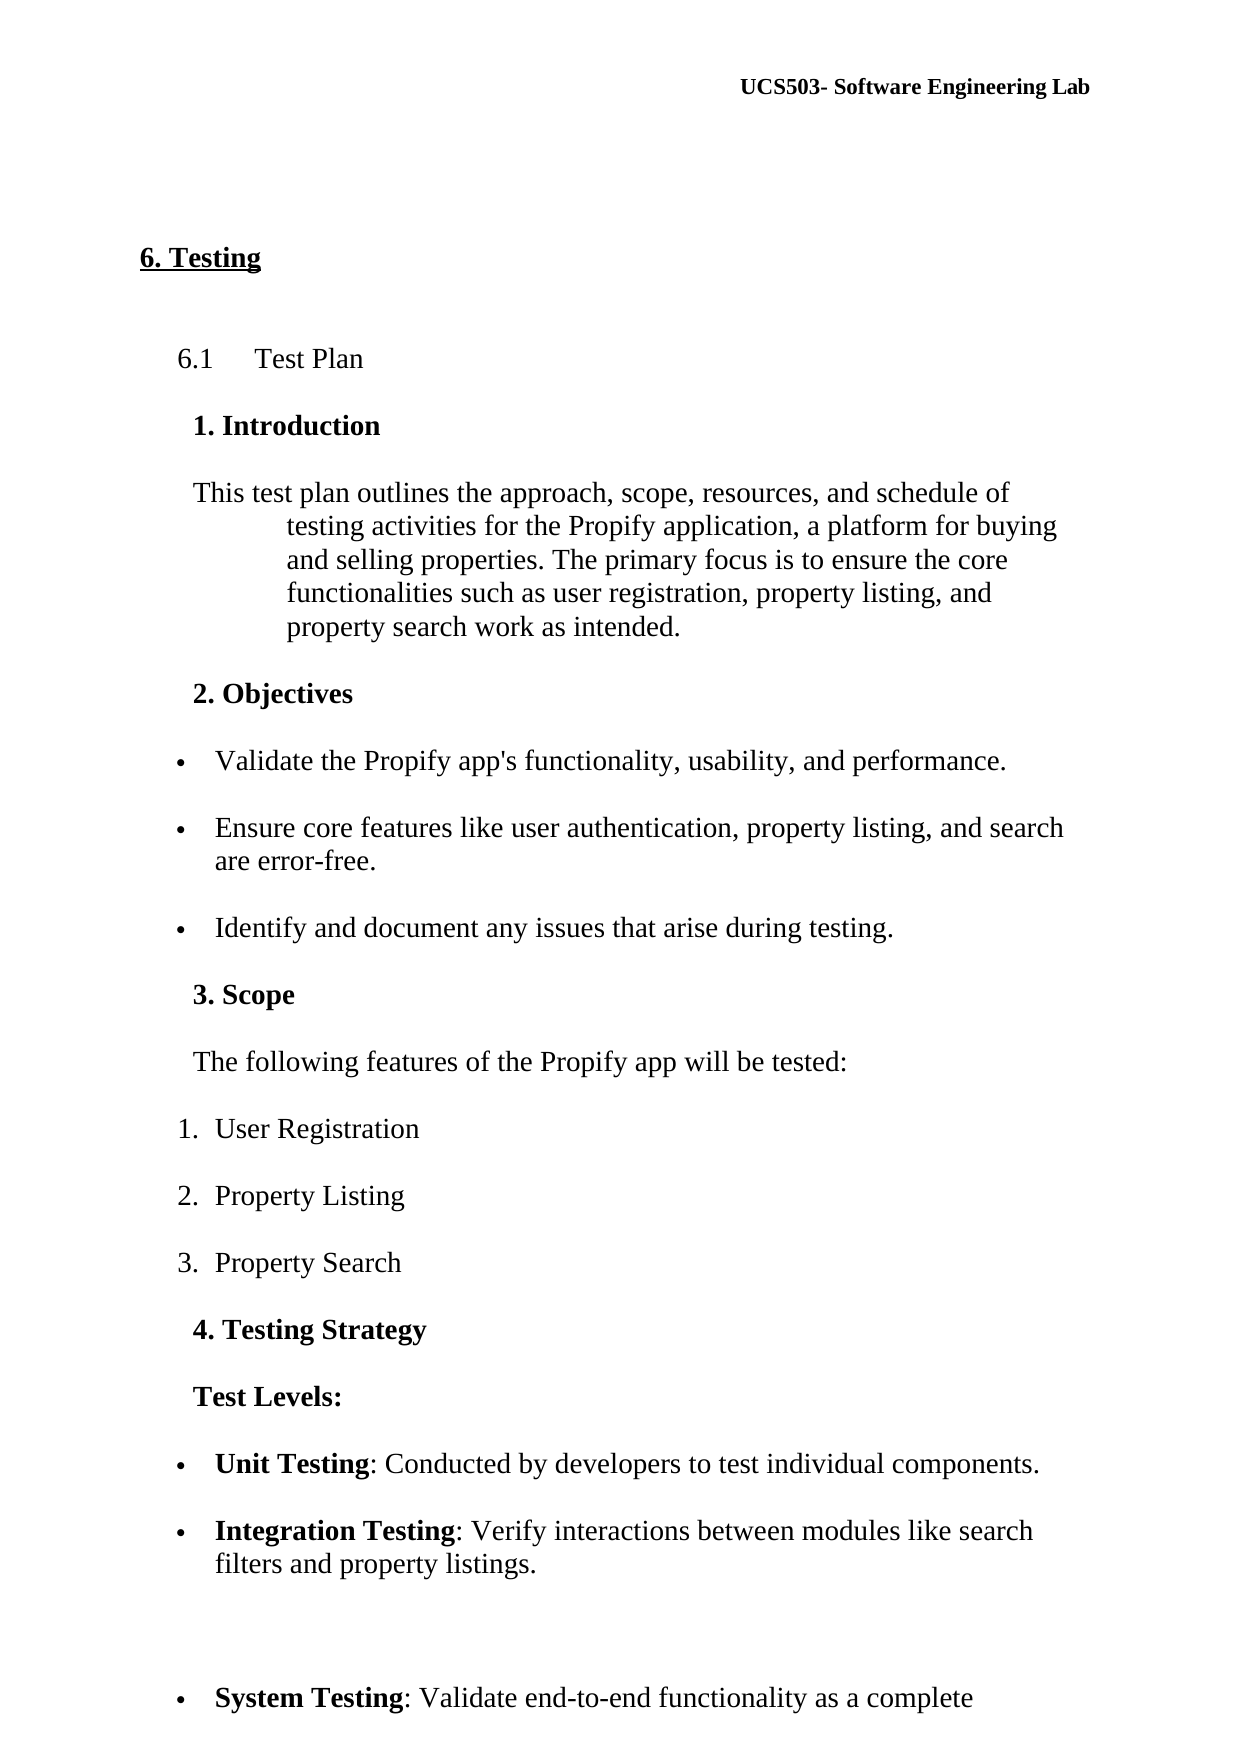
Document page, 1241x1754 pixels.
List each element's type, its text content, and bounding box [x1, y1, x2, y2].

list This test plan outlines the approach, scope, resources, and schedule of testing activities for the Propify application, a platform for buying and selling properties. The primary focus is to ensure the core functionalities such as user registration, property listing, and property search work as intended. [193, 475, 1065, 642]
list User Registration [177, 1111, 1065, 1145]
list Test Plan [177, 341, 1065, 374]
list Identify and document any issues that arise during testing. [177, 910, 1065, 944]
list 1. Introduction [193, 408, 1065, 441]
list 3. Scope [193, 977, 1065, 1011]
text 6. Testing [139, 240, 1065, 274]
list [177, 1681, 1065, 1714]
list Property Search [177, 1245, 1065, 1279]
list 4. Testing Strategy [193, 1312, 1065, 1346]
list Validate the Propify app's functionality, usability, and performance. [177, 743, 1065, 776]
list Ensure core features like user authentication, property listing, and search are error-free. [177, 810, 1065, 877]
list Integration Testing: Verify interactions between modules like search filters and property listings. [177, 1513, 1065, 1580]
list 2. Objectives [193, 676, 1065, 709]
list The following features of the Propify app will be tested: [193, 1044, 1065, 1078]
list Property Listing [177, 1178, 1065, 1212]
list Test Levels: [193, 1379, 1065, 1413]
list Unit Testing: Conducted by developers to test individual components. [177, 1446, 1065, 1480]
